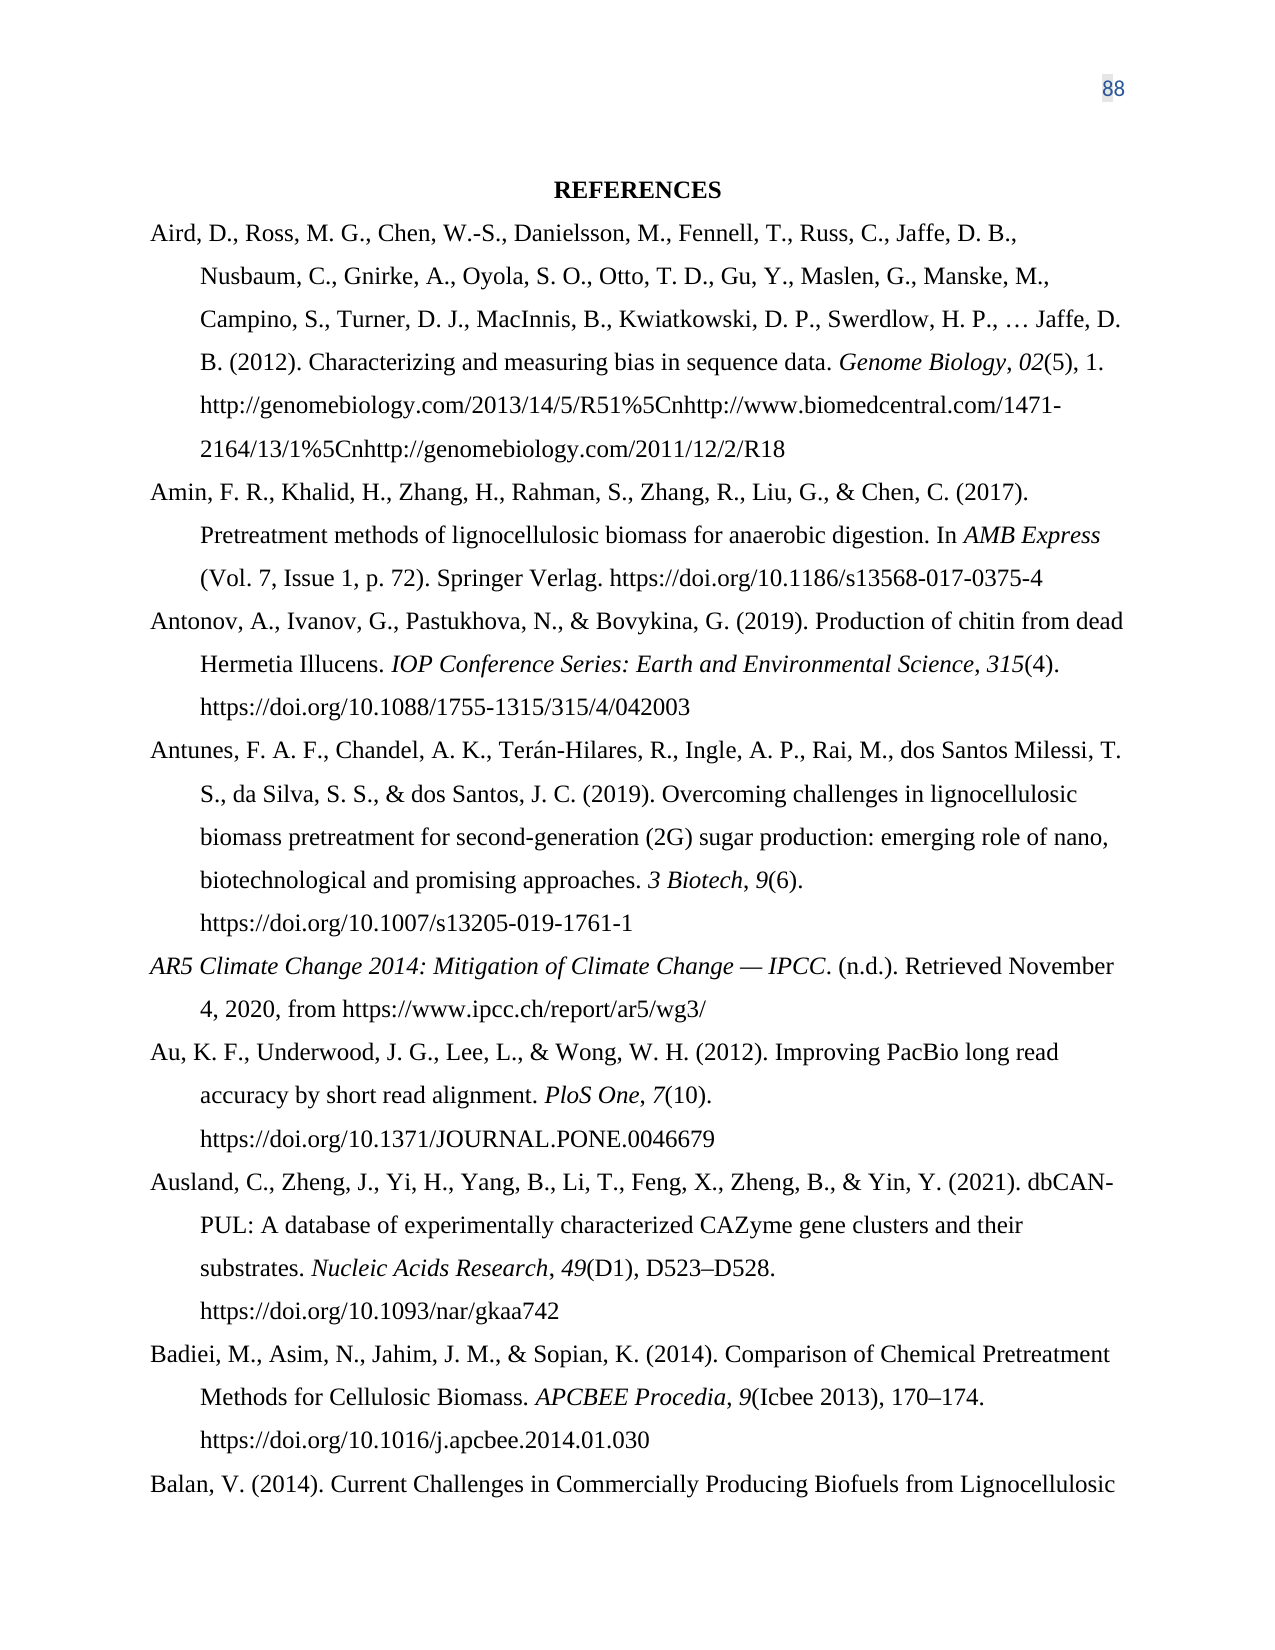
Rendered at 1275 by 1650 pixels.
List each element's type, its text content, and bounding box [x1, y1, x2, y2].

text Badiei, M., Asim, N., Jahim, J. M., & Sopian, K. (2014). Comparison of Chemical Pretreatment Methods for Cellulosic Biomass. APCBEE Procedia, 9(Icbee 2013), 170–174. https://doi.org/10.1016/j.apcbee.2014.01.030 [150, 1339, 1125, 1454]
text Antunes, F. A. F., Chandel, A. K., Terán-Hilares, R., Ingle, A. P., Rai, M., dos Santos Milessi, T. S., da Silva, S. S., & dos Santos, J. C. (2019). Overcoming challenges in lignocellulosic biomass pretreatment for second-generation (2G) sugar production: emerging role of nano, biotechnological and promising approaches. 3 Biotech, 9(6). https://doi.org/10.1007/s13205-019-1761-1 [150, 736, 1125, 937]
text Au, K. F., Underwood, J. G., Lee, L., & Wong, W. H. (2012). Improving PacBio long read accuracy by short read alignment. PloS One, 7(10). https://doi.org/10.1371/JOURNAL.PONE.0046679 [150, 1037, 1125, 1152]
subtitle REFERENCES [150, 175, 1125, 204]
text Antonov, A., Ivanov, G., Pastukhova, N., & Bovykina, G. (2019). Production of chitin from dead Hermetia Illucens. IOP Conference Series: Earth and Environmental Science, 315(4). https://doi.org/10.1088/1755-1315/315/4/042003 [150, 606, 1125, 721]
text Ausland, C., Zheng, J., Yi, H., Yang, B., Li, T., Feng, X., Zheng, B., & Yin, Y. (2021). dbCAN-PUL: A database of experimentally characterized CAZyme gene clusters and their substrates. Nucleic Acids Research, 49(D1), D523–D528. https://doi.org/10.1093/nar/gkaa742 [150, 1167, 1125, 1325]
text Amin, F. R., Khalid, H., Zhang, H., Rahman, S., Zhang, R., Liu, G., & Chen, C. (2017). Pretreatment methods of lignocellulosic biomass for anaerobic digestion. In AMB Express (Vol. 7, Issue 1, p. 72). Springer Verlag. https://doi.org/10.1186/s13568-017-0375-4 [150, 477, 1125, 592]
text Aird, D., Ross, M. G., Chen, W.-S., Danielsson, M., Fennell, T., Russ, C., Jaffe, D. B., Nusbaum, C., Gnirke, A., Oyola, S. O., Otto, T. D., Gu, Y., Maslen, G., Manske, M., Campino, S., Turner, D. J., MacInnis, B., Kwiatkowski, D. P., Swerdlow, H. P., … Jaffe, D. B. (2012). Characterizing and measuring bias in sequence data. Genome Biology, 02(5), 1. http://genomebiology.com/2013/14/5/R51%5Cnhttp://www.biomedcentral.com/1471-2164/13/1%5Cnhttp://genomebiology.com/2011/12/2/R18 [150, 218, 1125, 462]
text AR5 Climate Change 2014: Mitigation of Climate Change — IPCC. (n.d.). Retrieved November 4, 2020, from https://www.ipcc.ch/report/ar5/wg3/ [150, 951, 1125, 1023]
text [150, 1469, 1125, 1497]
